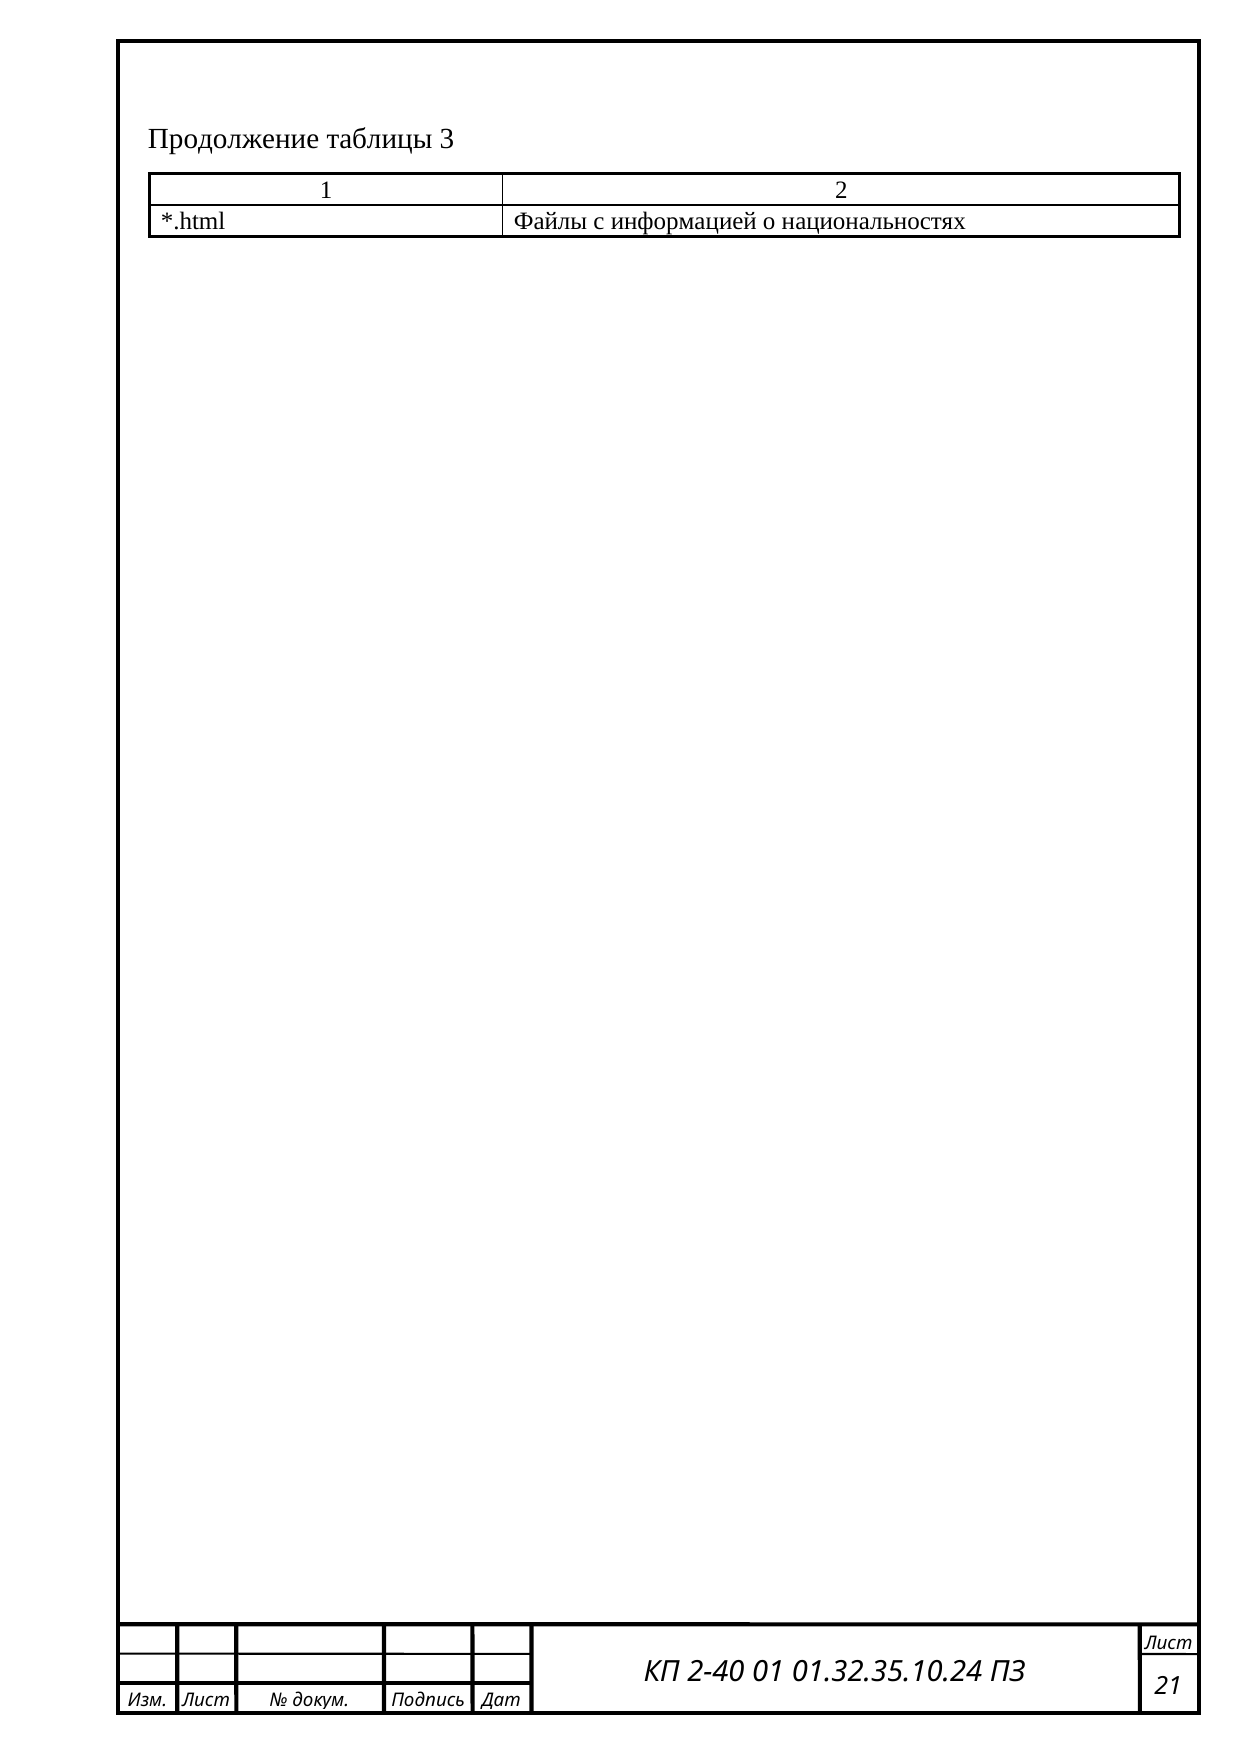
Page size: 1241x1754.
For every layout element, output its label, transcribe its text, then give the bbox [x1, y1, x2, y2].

table_header 2 [503, 175, 1178, 204]
table_header 1 [151, 175, 502, 204]
table_cell *.html [151, 206, 502, 234]
text Продолжение таблицы 3 [148, 118, 1181, 156]
table_cell Файлы с информацией о национальностях [503, 206, 1178, 234]
